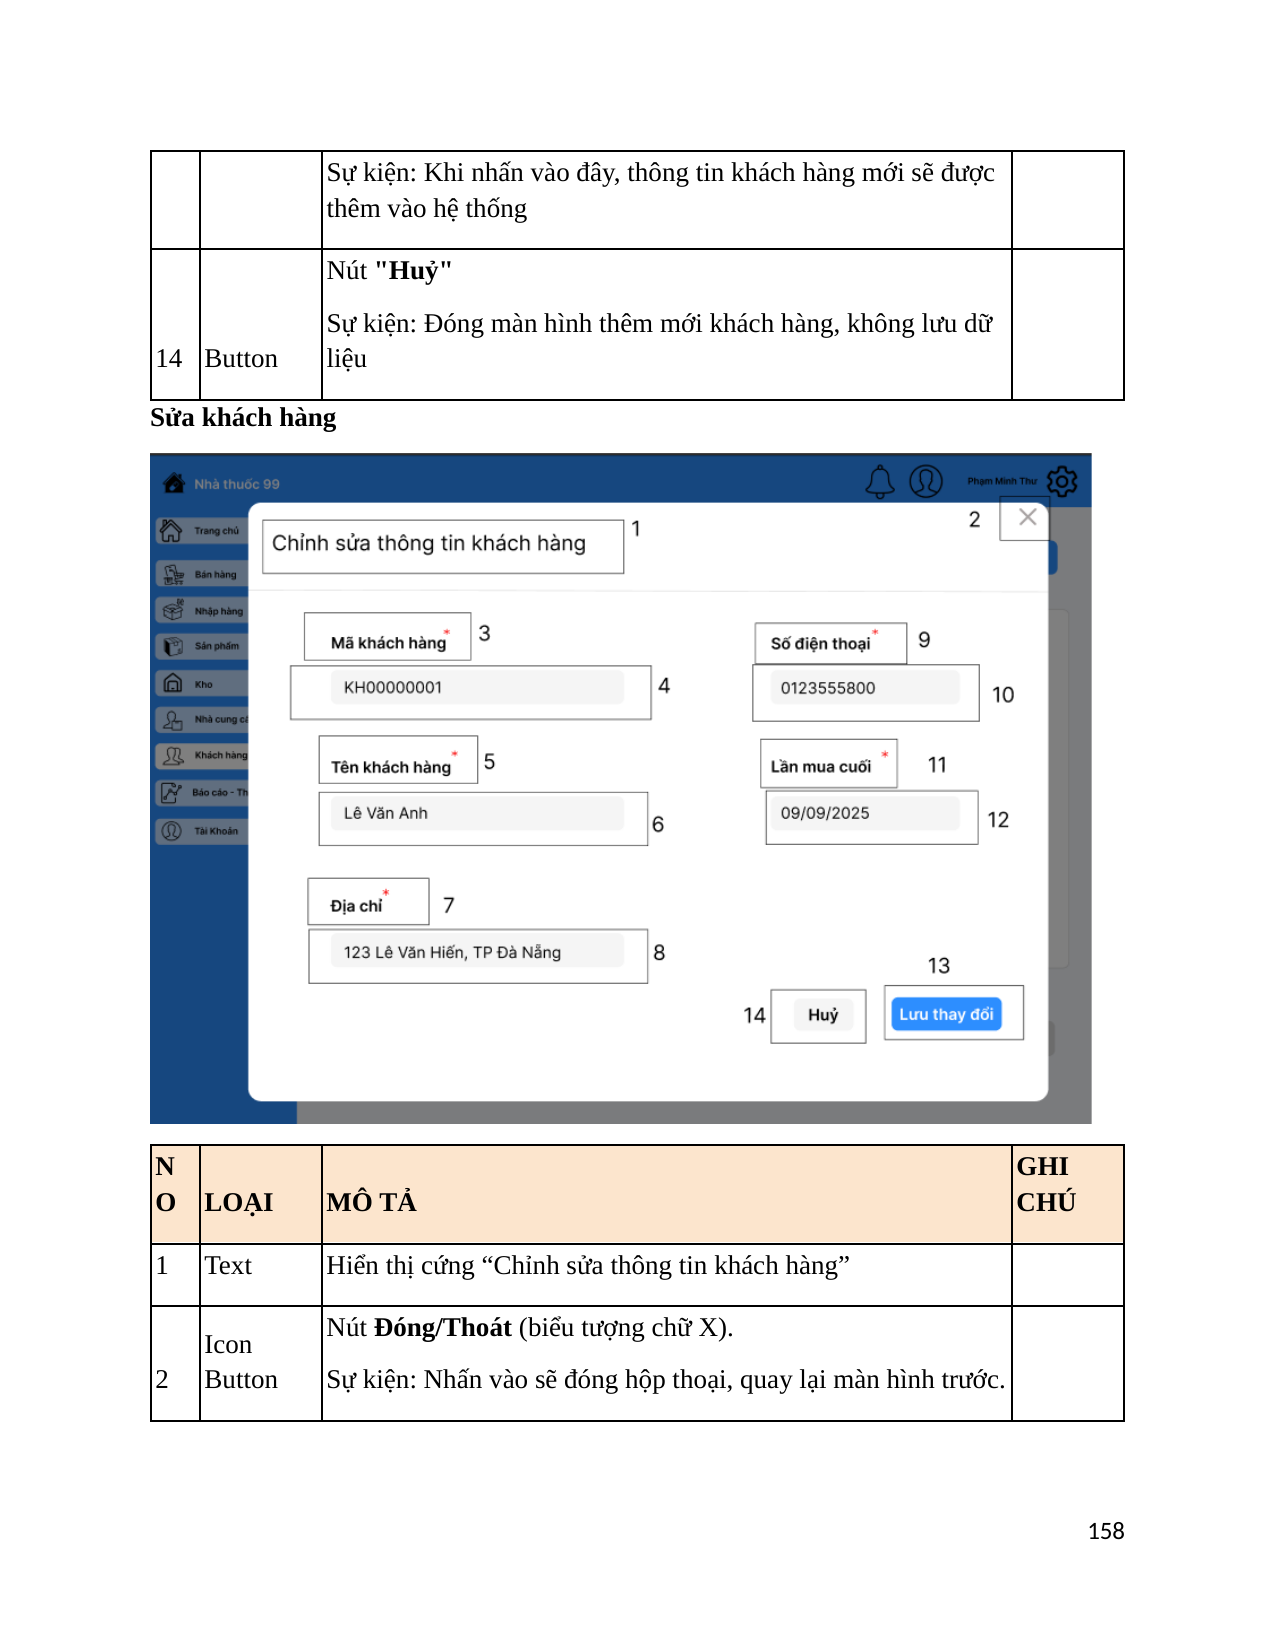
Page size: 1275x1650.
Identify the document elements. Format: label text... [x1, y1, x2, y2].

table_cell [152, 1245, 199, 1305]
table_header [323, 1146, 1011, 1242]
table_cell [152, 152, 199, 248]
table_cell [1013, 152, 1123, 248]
picture [150, 453, 1092, 1124]
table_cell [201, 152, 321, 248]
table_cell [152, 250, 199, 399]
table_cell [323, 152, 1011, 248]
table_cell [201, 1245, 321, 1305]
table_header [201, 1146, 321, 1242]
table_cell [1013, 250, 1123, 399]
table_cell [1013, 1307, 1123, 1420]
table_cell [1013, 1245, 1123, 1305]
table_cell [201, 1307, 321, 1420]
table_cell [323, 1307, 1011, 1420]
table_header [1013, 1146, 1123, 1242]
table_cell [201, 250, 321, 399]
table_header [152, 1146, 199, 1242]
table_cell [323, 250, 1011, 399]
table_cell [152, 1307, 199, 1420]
text Sửa khách hàng [150, 401, 1125, 432]
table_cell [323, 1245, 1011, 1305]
